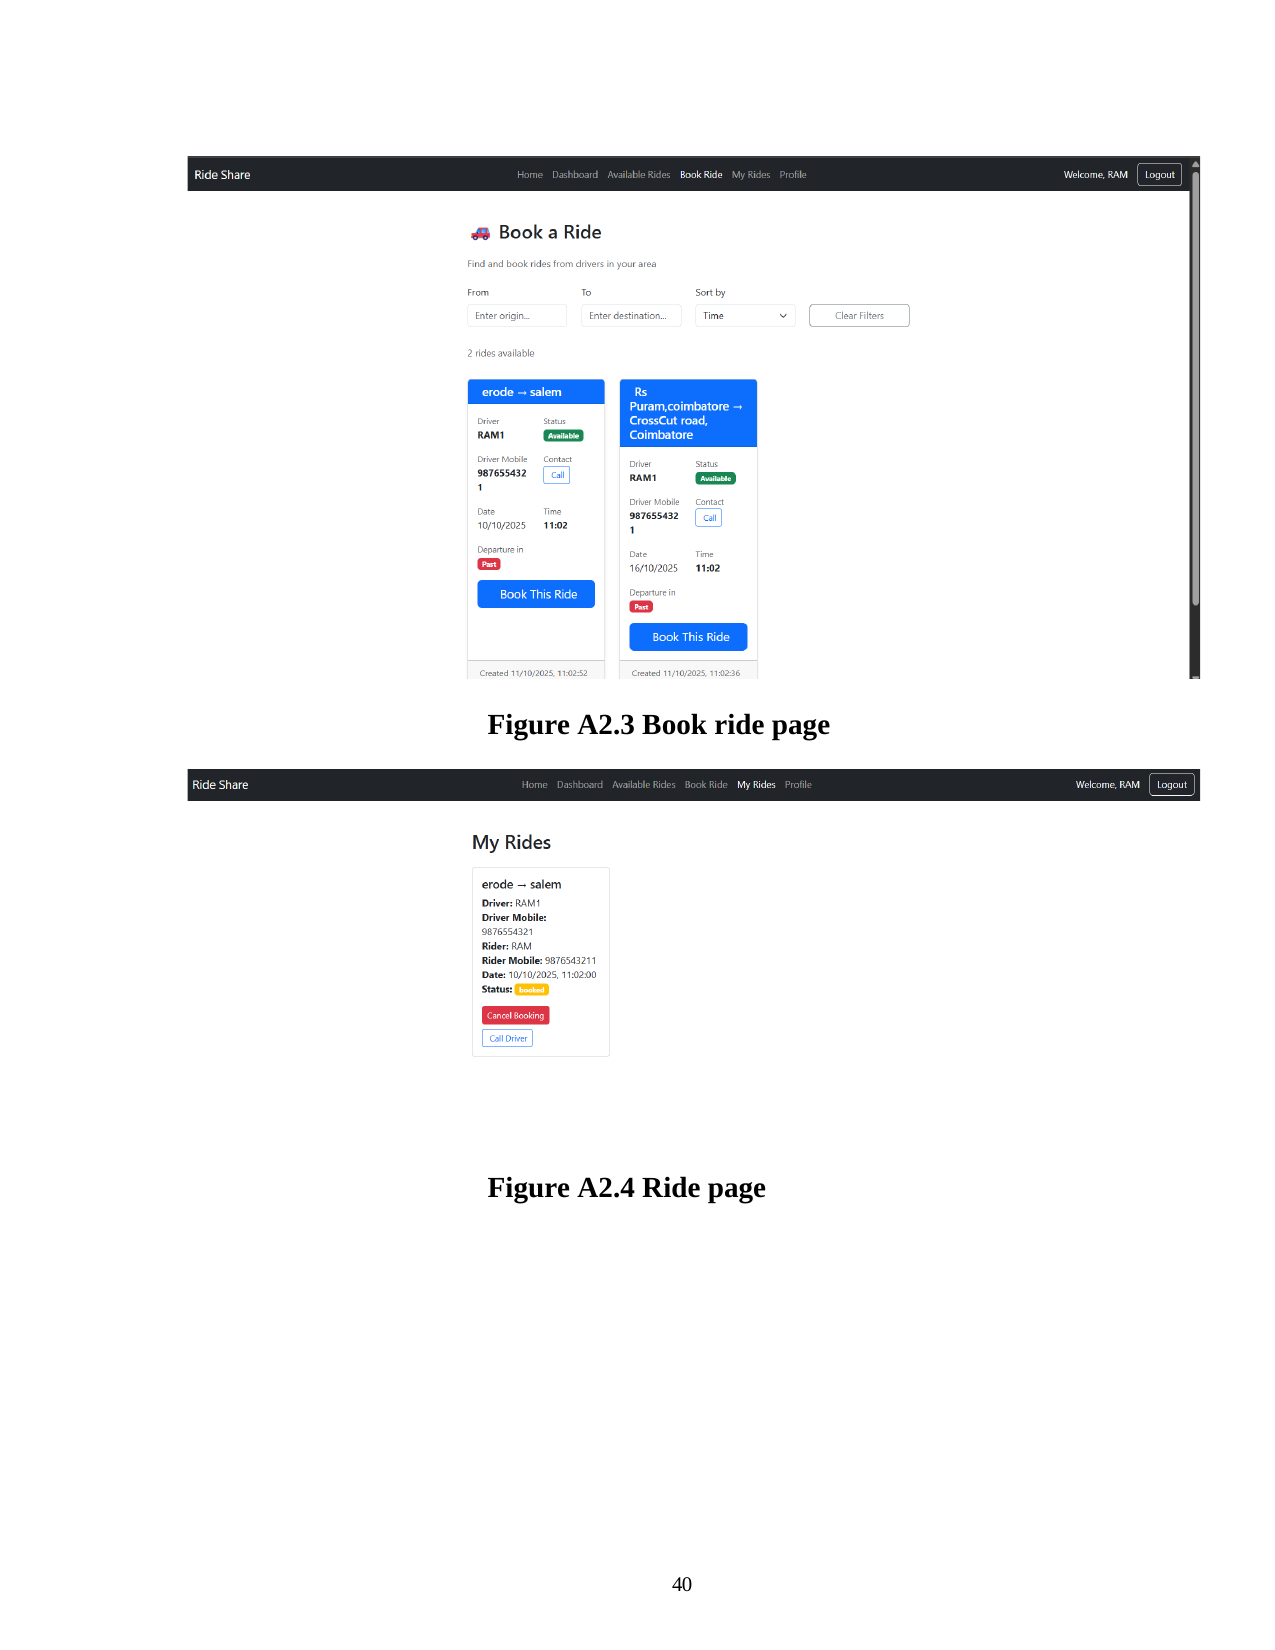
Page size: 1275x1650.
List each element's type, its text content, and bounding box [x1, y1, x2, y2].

picture [187, 156, 1200, 679]
text Figure A2.4 Ride page [187, 1170, 1200, 1203]
text Figure A2.3 Book ride page [412, 707, 1200, 741]
picture [187, 769, 1200, 1137]
